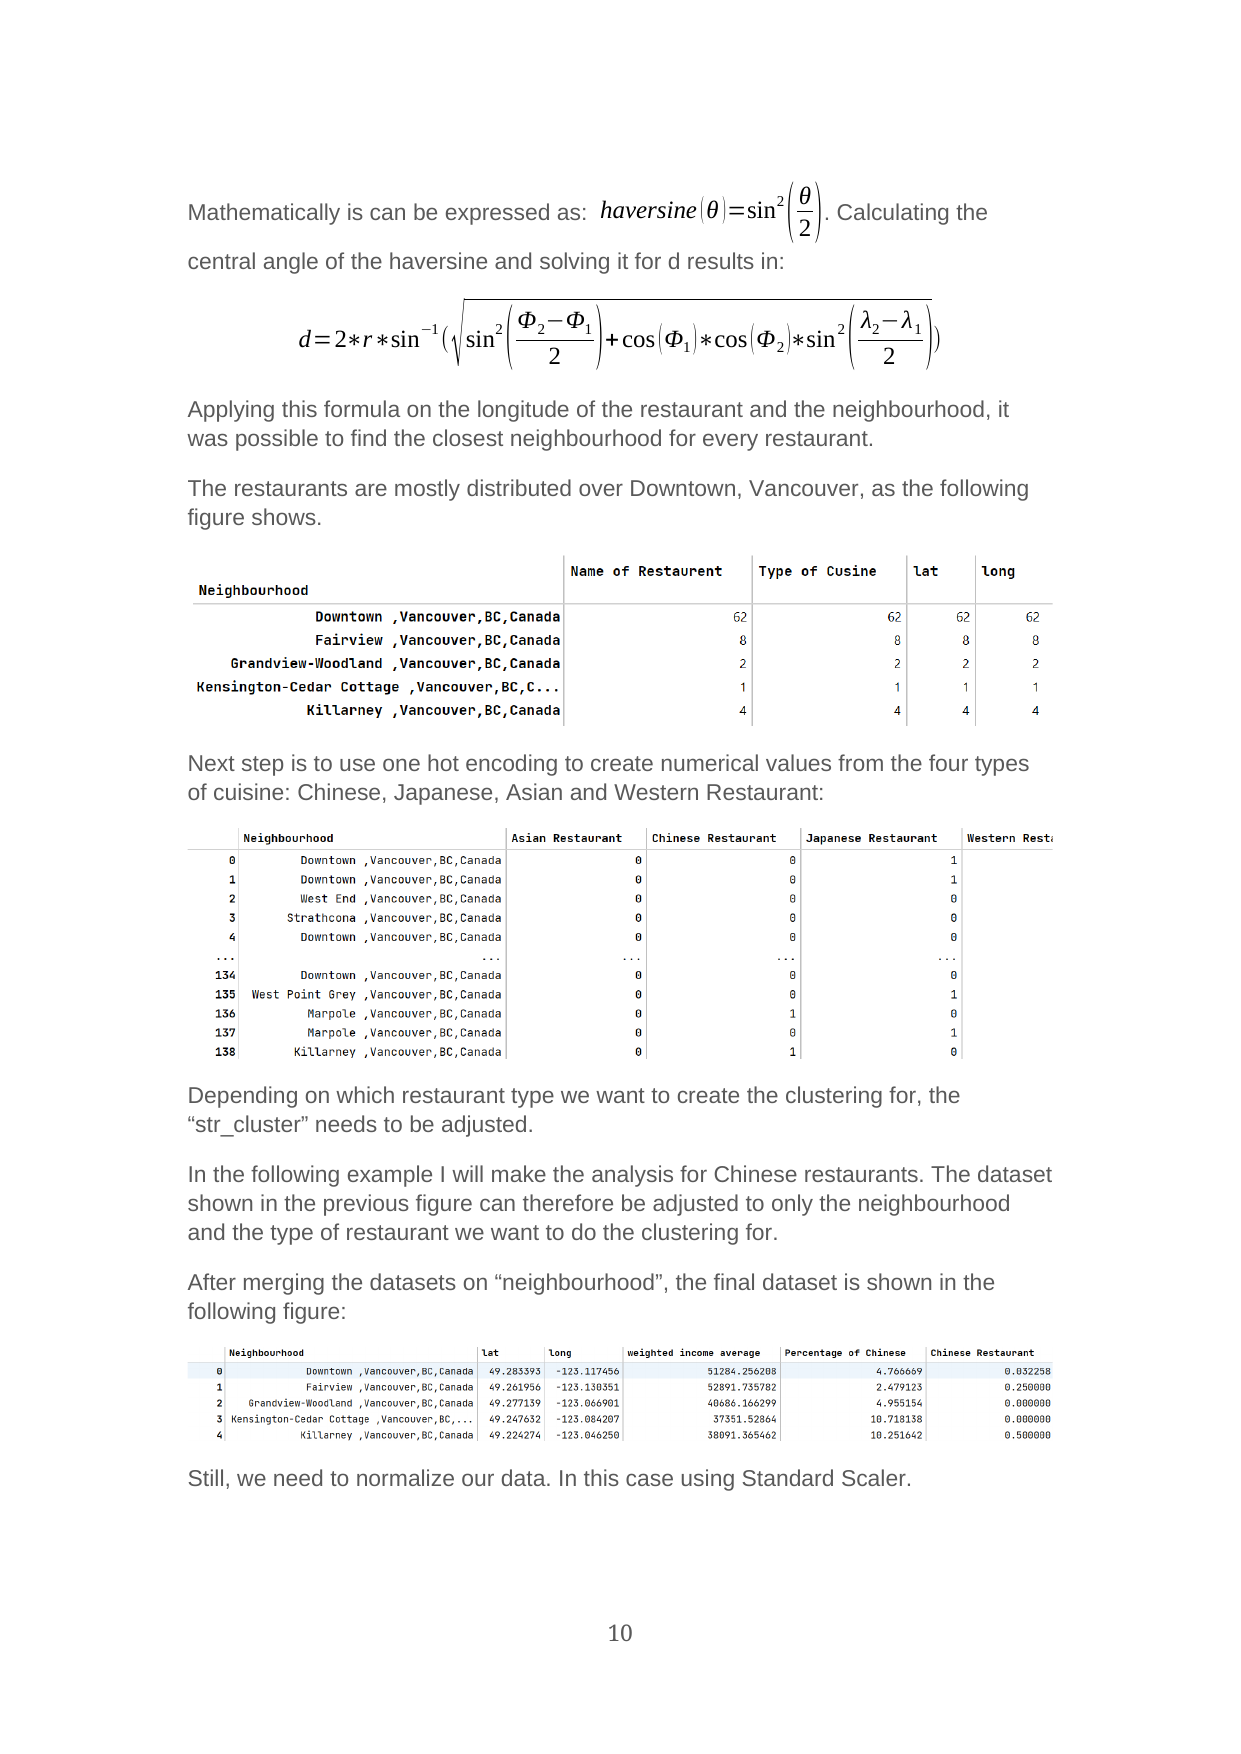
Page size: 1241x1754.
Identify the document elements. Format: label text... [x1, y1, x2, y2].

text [187, 180, 1053, 274]
text In the following example I will make the analysis for Chinese restaurants. The dataset shown in the previous figure can therefore be adjusted to only the neighbourhood and the type of restaurant we want to do the clustering for. [187, 1161, 1053, 1245]
picture [187, 828, 1053, 1059]
picture [187, 1347, 1053, 1441]
text Next step is to use one hot encoding to create numerical values from the four types of cuisine: Chinese, Japanese, Asian and Western Restaurant: [187, 750, 1053, 805]
text Depending on which restaurant type we want to create the clustering for, the “str_cluster” needs to be adjusted. [187, 1082, 1053, 1137]
text The restaurants are mostly distributed over Downtown, Vancouver, as the following figure shows. [187, 475, 1053, 531]
text Still, we need to normalize our data. In this case using Standard Scaler. [187, 1464, 1053, 1491]
text Applying this formula on the longitude of the restaurant and the neighbourhood, it was possible to find the closest neighbourhood for every restaurant. [187, 396, 1053, 452]
picture [187, 553, 1053, 726]
text After merging the datasets on “neighbourhood”, the final dataset is shown in the following figure: [187, 1269, 1053, 1324]
